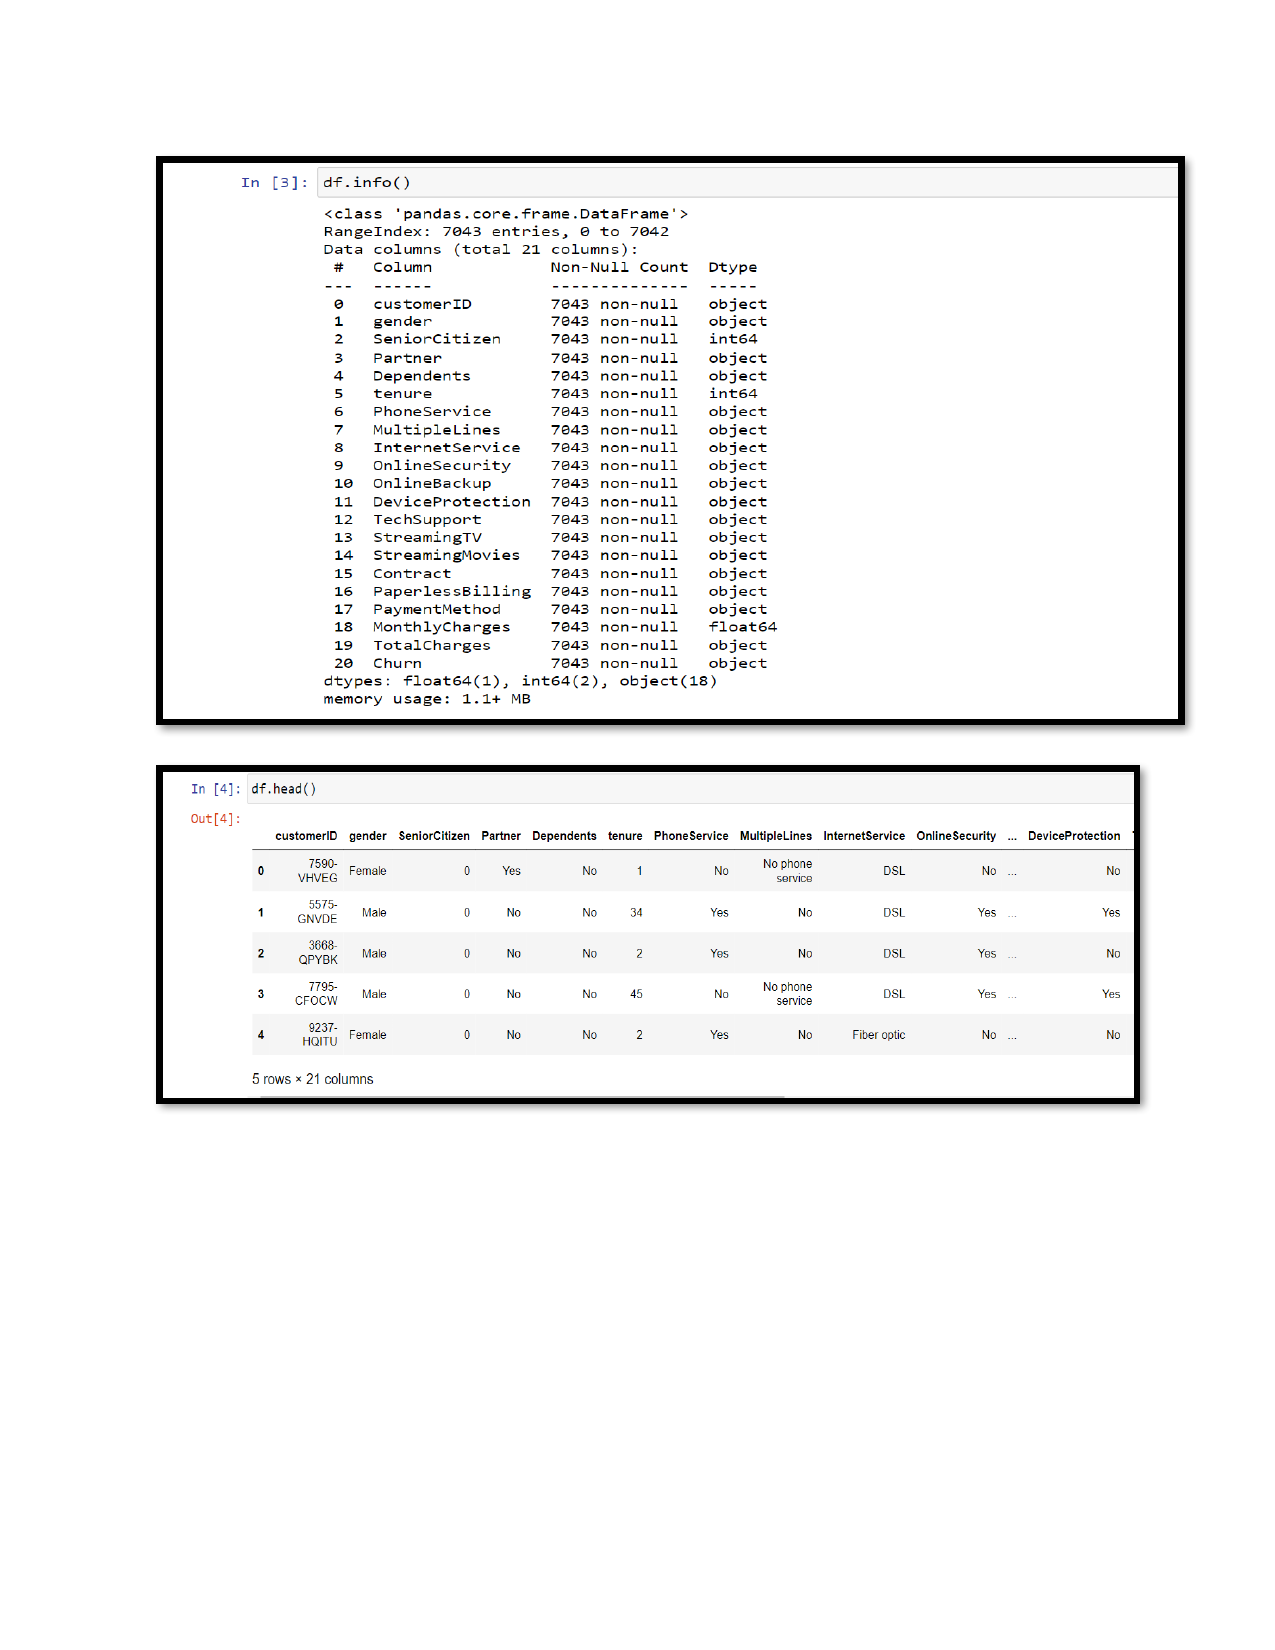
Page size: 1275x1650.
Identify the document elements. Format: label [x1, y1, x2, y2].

picture [163, 772, 1134, 1098]
picture [163, 163, 1178, 719]
